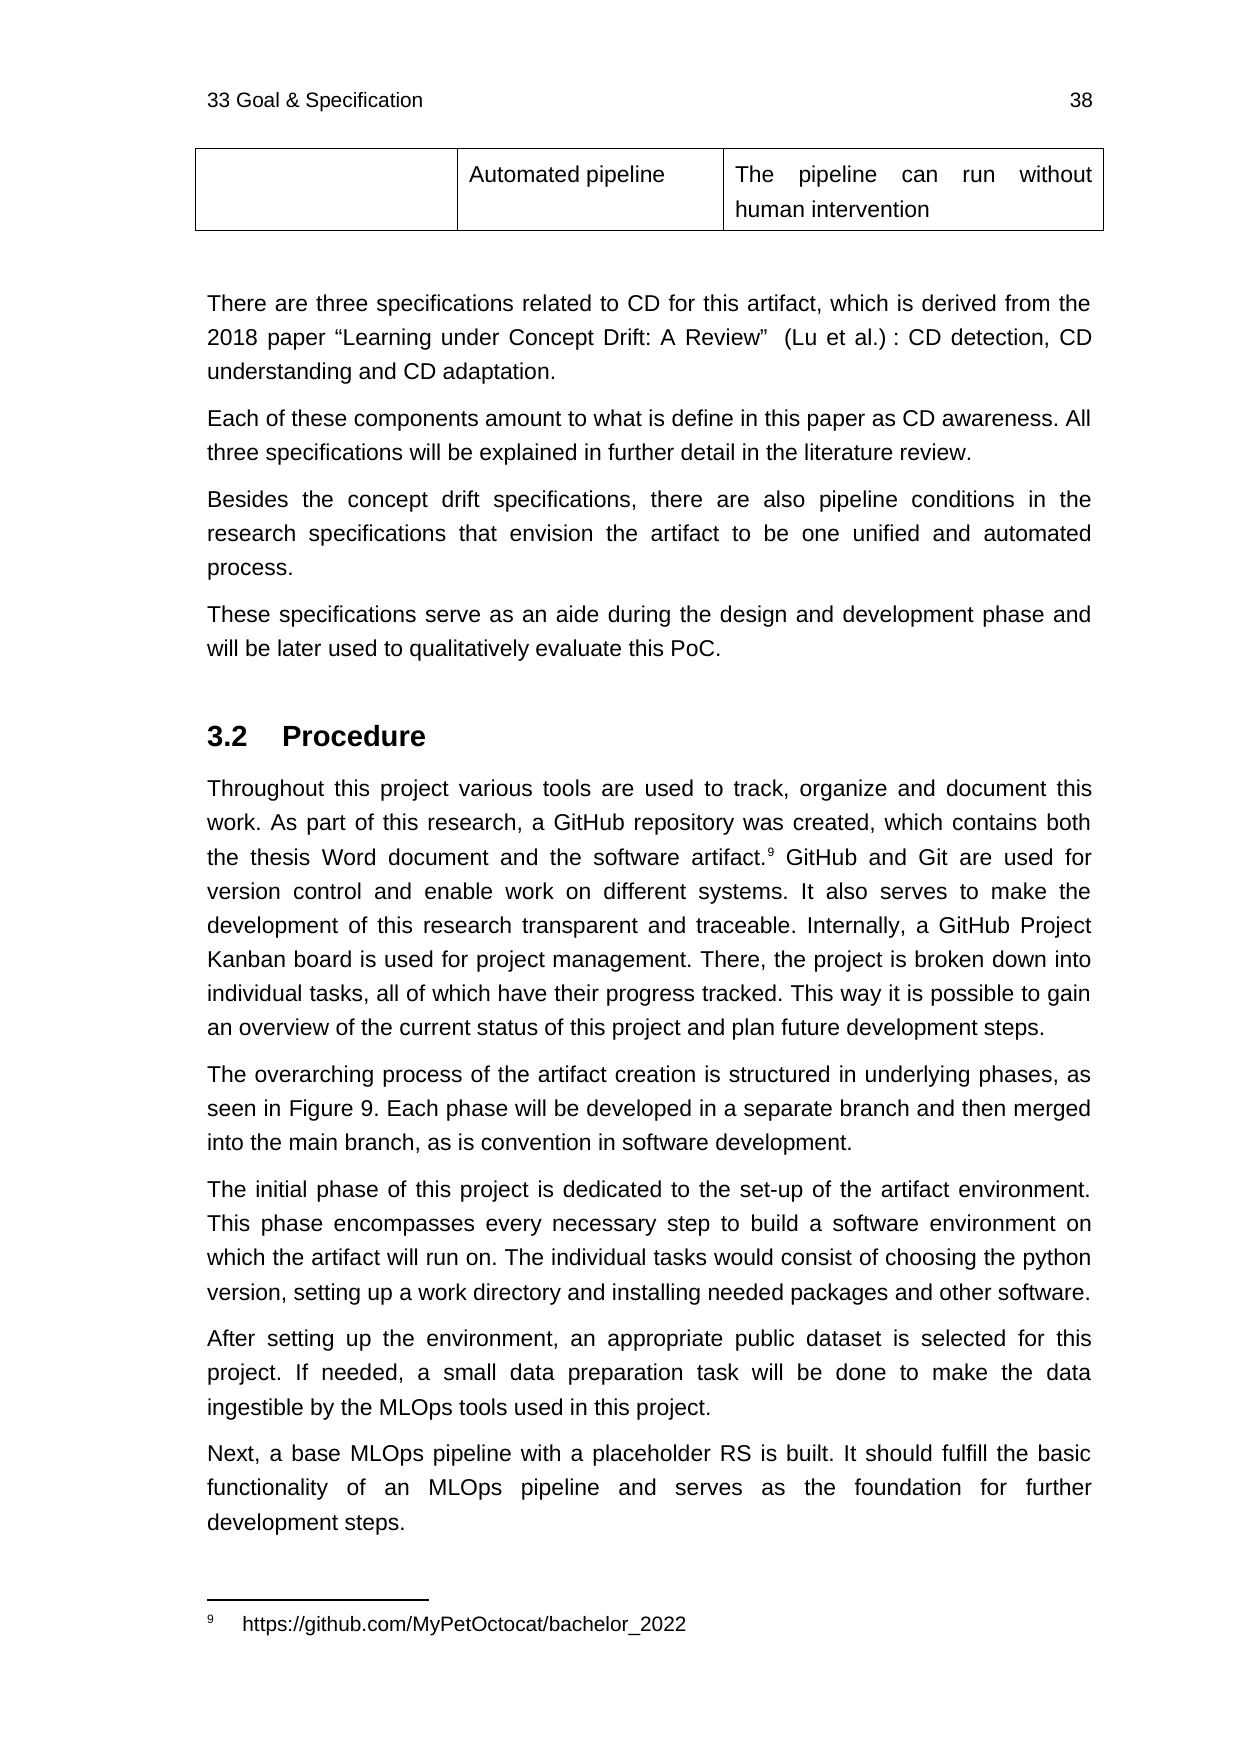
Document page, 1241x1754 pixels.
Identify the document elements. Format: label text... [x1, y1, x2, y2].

subtitle Procedure [207, 719, 1092, 753]
text Each of these components amount to what is define in this paper as CD awareness. All three specifications will be explained in further detail in the literature review. [207, 405, 1092, 466]
table_cell The pipeline can run without human intervention [724, 149, 1103, 230]
text The initial phase of this project is dedicated to the set-up of the artifact environment. This phase encompasses every necessary step to build a software environment on which the artifact will run on. The individual tasks would consist of choosing the python version, setting up a work directory and installing needed packages and other software. [207, 1176, 1092, 1305]
text Next, a base MLOps pipeline with a placeholder RS is built. It should fulfill the basic functionality of an MLOps pipeline and serves as the foundation for further development steps. [207, 1440, 1092, 1535]
text There are three specifications related to CD for this artifact, which is derived from the 2018 paper “Learning under Concept Drift: A Review” : CD detection, CD understanding and CD adaptation. [207, 290, 1092, 385]
text These specifications serve as an aide during the design and development phase and will be later used to qualitatively evaluate this PoC. [207, 601, 1092, 661]
table_cell [196, 149, 457, 230]
text Besides the concept drift specifications, there are also pipeline conditions in the research specifications that envision the artifact to be one unified and automated process. [207, 486, 1092, 581]
text After setting up the environment, an appropriate public dataset is selected for this project. If needed, a small data preparation task will be done to make the data ingestible by the MLOps tools used in this project. [207, 1325, 1092, 1420]
text Throughout this project various tools are used to track, organize and document this work. As part of this research, a GitHub repository was created, which contains both the thesis Word document and the software artifact. GitHub and Git are used for version control and enable work on different systems. It also serves to make the development of this research transparent and traceable. Internally, a GitHub Project Kanban board is used for project management. There, the project is broken down into individual tasks, all of which have their progress tracked. This way it is possible to gain an overview of the current status of this project and plan future development steps. [207, 775, 1092, 1041]
table_cell Automated pipeline [458, 149, 723, 230]
